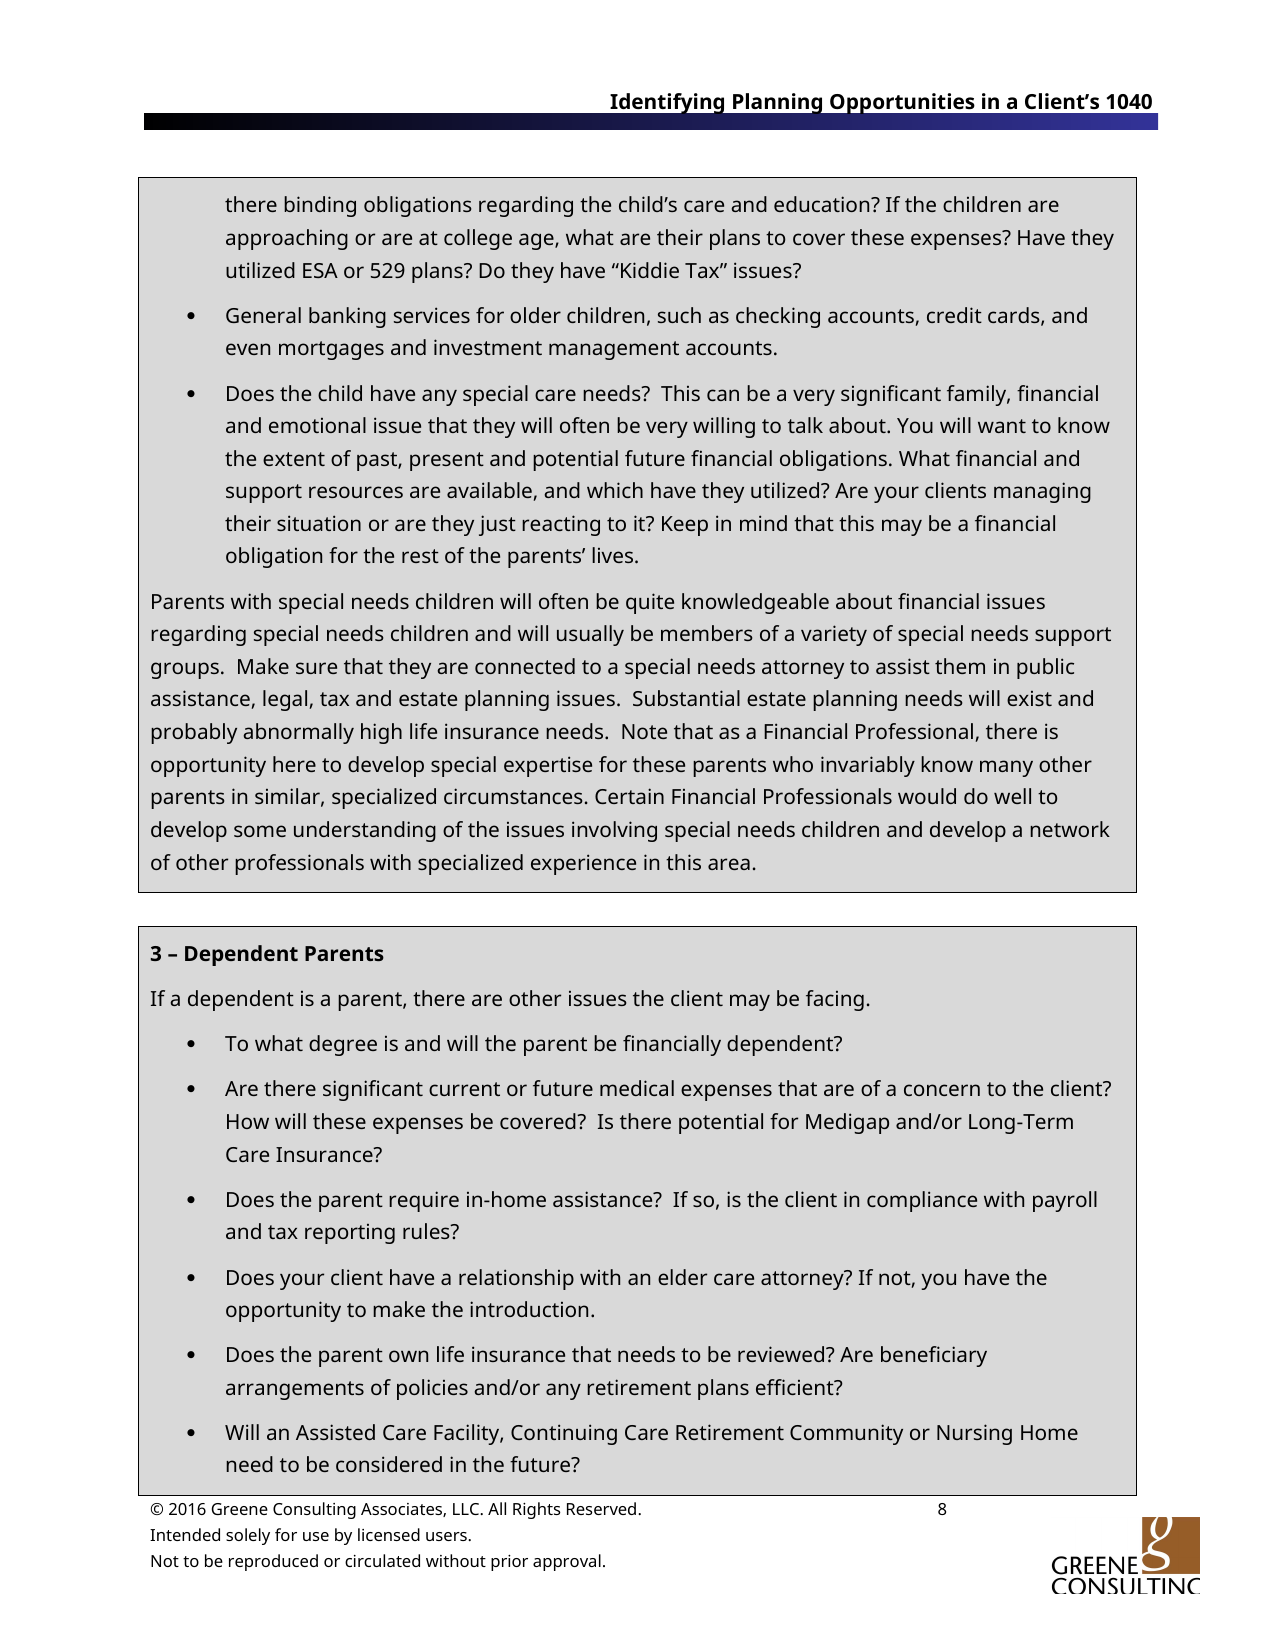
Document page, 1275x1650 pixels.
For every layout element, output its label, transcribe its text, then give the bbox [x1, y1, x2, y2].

picture [1050, 1517, 1200, 1593]
